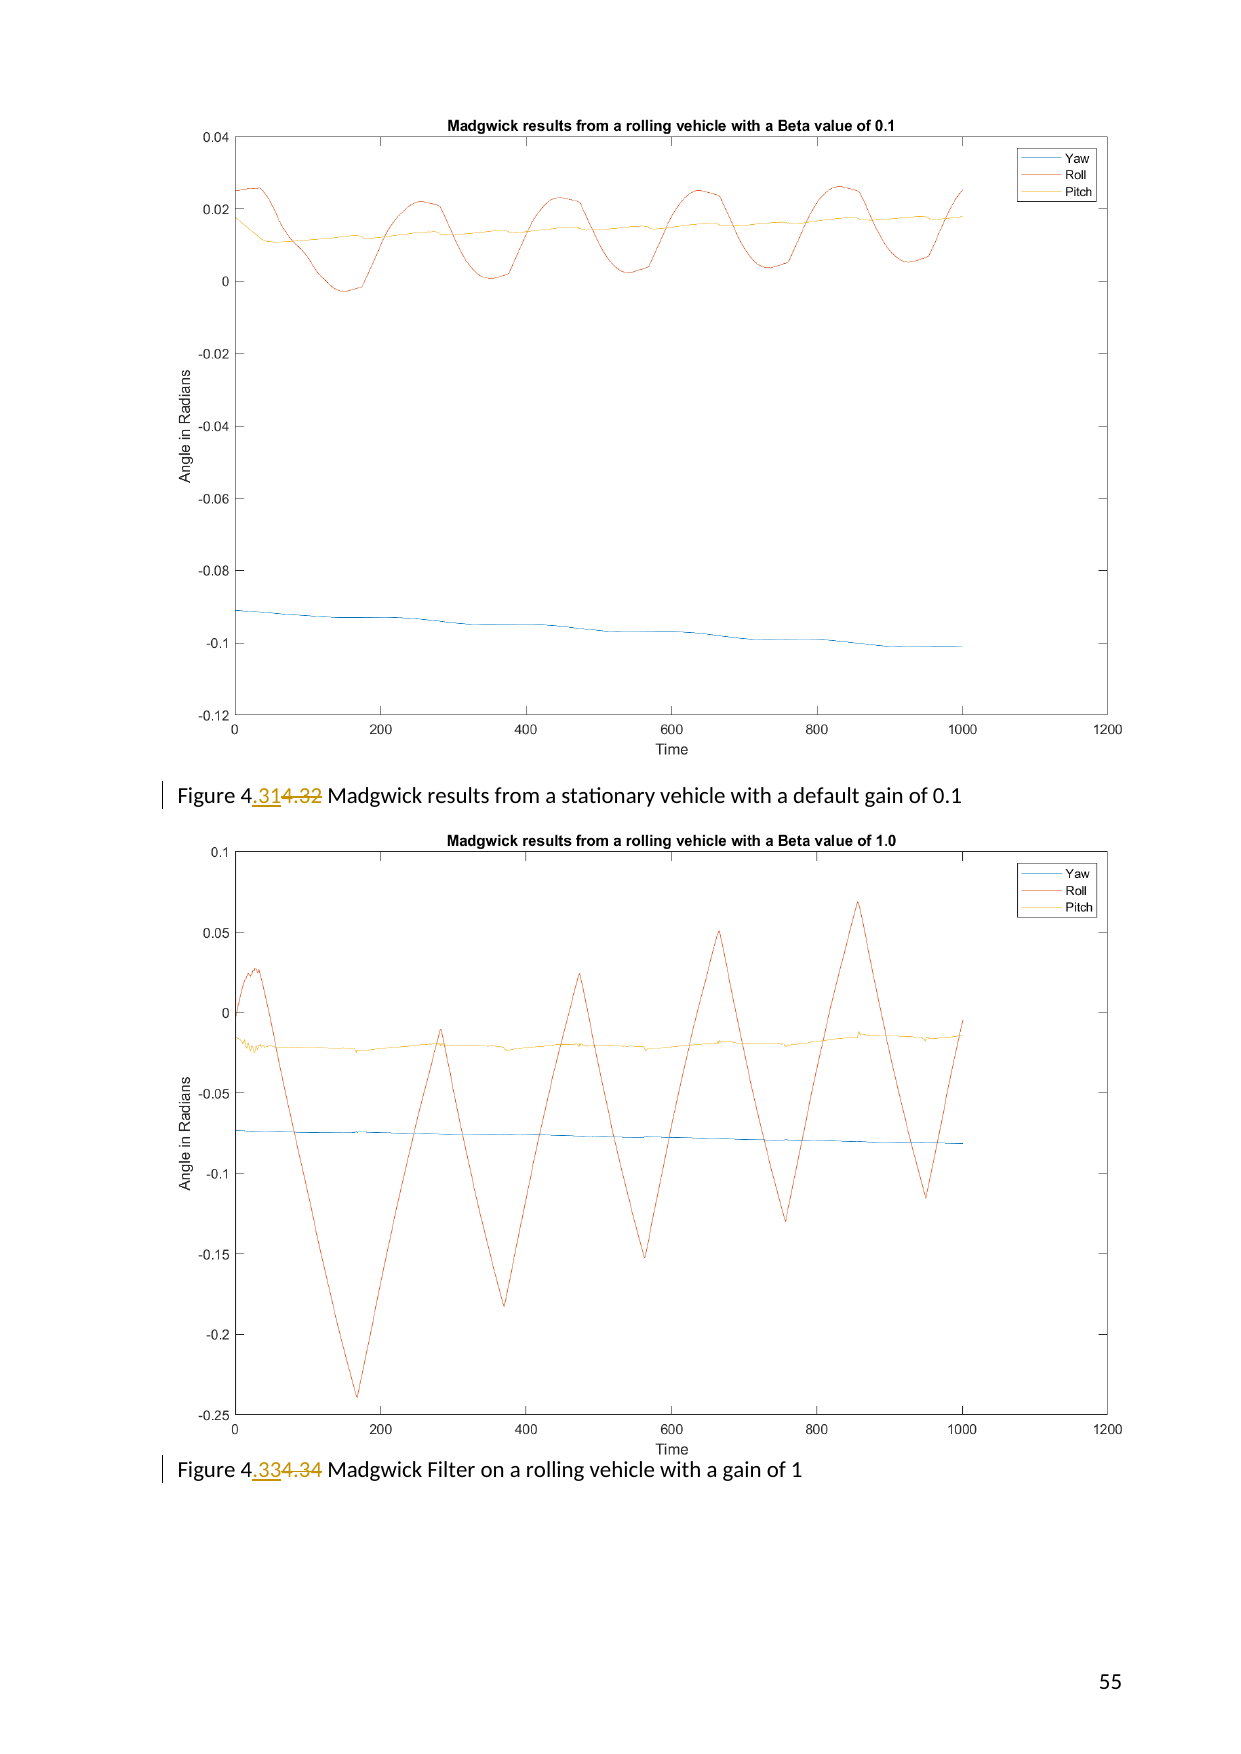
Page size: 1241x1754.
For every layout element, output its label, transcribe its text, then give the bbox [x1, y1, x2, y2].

picture [177, 834, 1123, 1456]
text Figure 4 Madgwick Filter on a rolling vehicle with a gain of 1 [177, 1456, 1122, 1483]
picture [177, 118, 1123, 756]
text Figure 4 Madgwick results from a stationary vehicle with a default gain of 0.1 [177, 781, 1122, 809]
